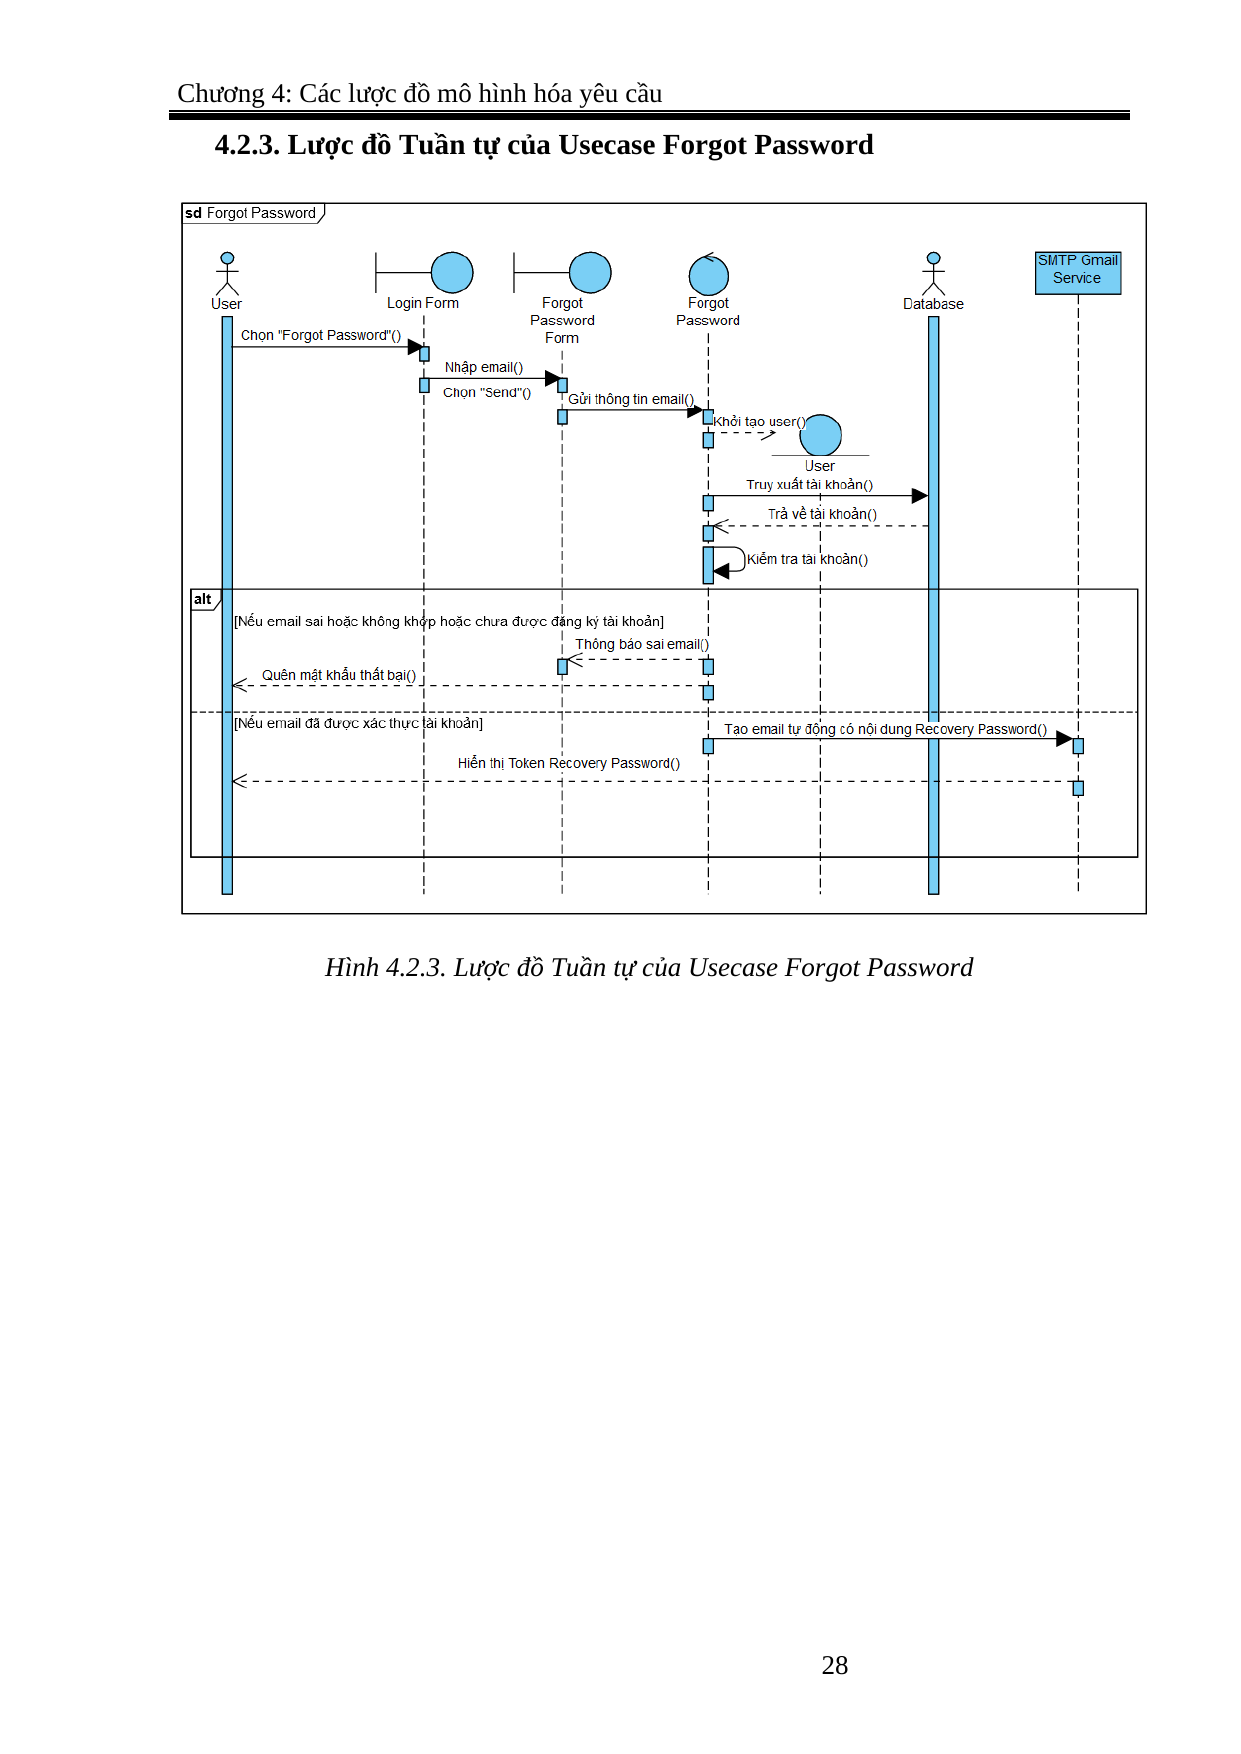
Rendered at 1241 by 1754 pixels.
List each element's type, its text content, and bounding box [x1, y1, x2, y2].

picture [177, 190, 1157, 920]
subtitle 4.2.3. Lược đồ Tuần tự của Usecase Forgot Password [177, 127, 1122, 161]
subtitle Hình 4.2.3. Lược đồ Tuần tự của Usecase Forgot Password [177, 951, 1122, 982]
